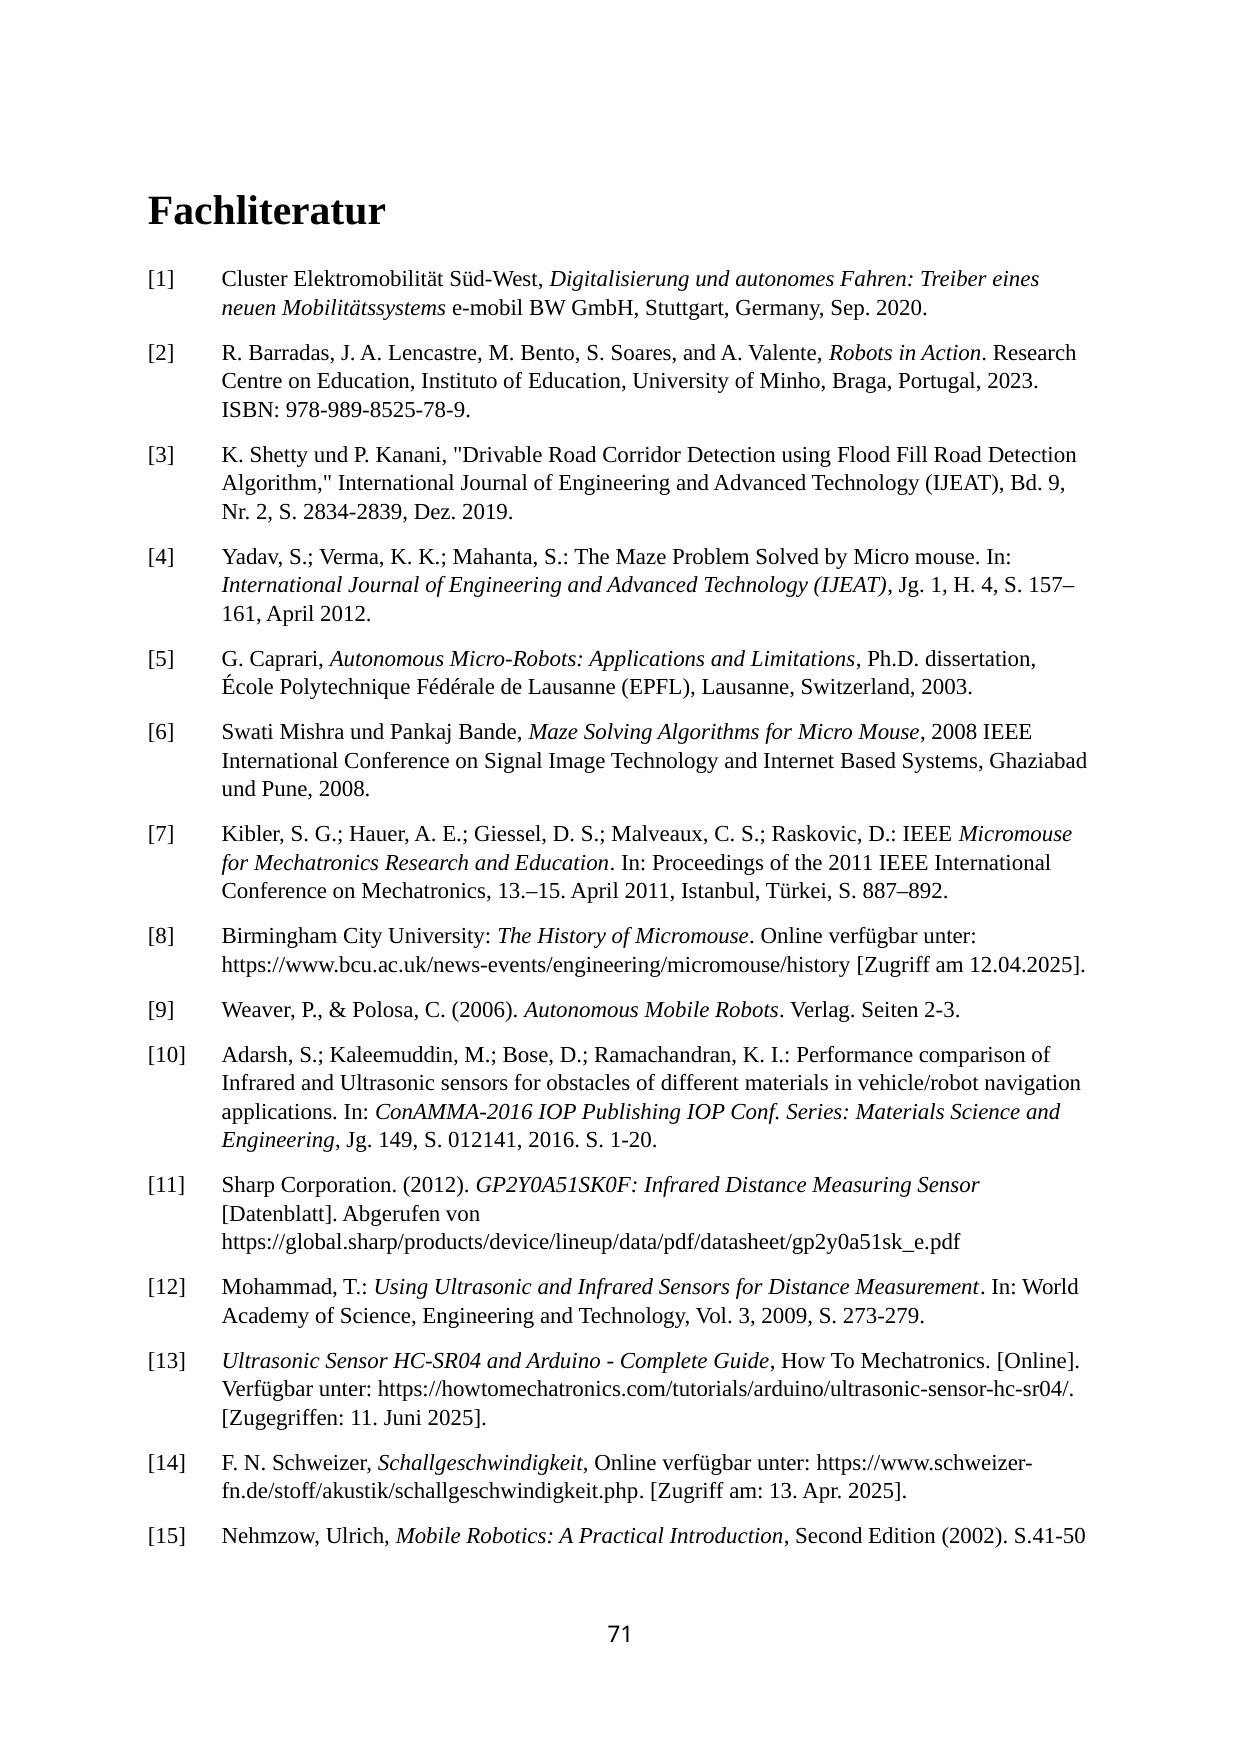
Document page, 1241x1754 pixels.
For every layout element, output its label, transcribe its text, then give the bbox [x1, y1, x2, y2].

text [4] Yadav, S.; Verma, K. K.; Mahanta, S.: The Maze Problem Solved by Micro mouse. In: International Journal of Engineering and Advanced Technology (IJEAT), Jg. 1, H. 4, S. 157–161, April 2012. [148, 543, 1093, 626]
text [15] Nehmzow, Ulrich, Mobile Robotics: A Practical Introduction, Second Edition (2002). S.41-50 [148, 1522, 1093, 1549]
text [1] Cluster Elektromobilität Süd-West, Digitalisierung und autonomes Fahren: Treiber eines neuen Mobilitätssystems e-mobil BW GmbH, Stuttgart, Germany, Sep. 2020. [148, 265, 1093, 320]
text [13] Ultrasonic Sensor HC-SR04 and Arduino - Complete Guide, How To Mechatronics. [Online]. Verfügbar unter: https://howtomechatronics.com/tutorials/arduino/ultrasonic-sensor-hc-sr04/. [Zugegriffen: 11. Juni 2025]. [148, 1347, 1093, 1430]
text [3] K. Shetty und P. Kanani, "Drivable Road Corridor Detection using Flood Fill Road Detection Algorithm," International Journal of Engineering and Advanced Technology (IJEAT), Bd. 9, Nr. 2, S. 2834-2839, Dez. 2019. [148, 441, 1093, 524]
text [9] Weaver, P., & Polosa, C. (2006). Autonomous Mobile Robots. Verlag. Seiten 2-3. [148, 996, 1093, 1022]
text [8] Birmingham City University: The History of Micromouse. Online verfügbar unter: https://www.bcu.ac.uk/news-events/engineering/micromouse/history [Zugriff am 12.04.2025]. [148, 922, 1093, 977]
text [7] Kibler, S. G.; Hauer, A. E.; Giessel, D. S.; Malveaux, C. S.; Raskovic, D.: IEEE Micromouse for Mechatronics Research and Education. In: Proceedings of the 2011 IEEE International Conference on Mechatronics, 13.–15. April 2011, Istanbul, Türkei, S. 887–892. [148, 820, 1093, 903]
subtitle Fachliteratur [148, 185, 1093, 233]
text [14] F. N. Schweizer, Schallgeschwindigkeit, Online verfügbar unter: https://www.schweizer-fn.de/stoff/akustik/schallgeschwindigkeit.php. [Zugriff am: 13. Apr. 2025]. [148, 1449, 1093, 1504]
text [2] R. Barradas, J. A. Lencastre, M. Bento, S. Soares, and A. Valente, Robots in Action. Research Centre on Education, Instituto of Education, University of Minho, Braga, Portugal, 2023. ISBN: 978-989-8525-78-9. [148, 339, 1093, 422]
text [6] Swati Mishra und Pankaj Bande, Maze Solving Algorithms for Micro Mouse, 2008 IEEE International Conference on Signal Image Technology and Internet Based Systems, Ghaziabad und Pune, 2008. [148, 718, 1093, 802]
text [5] G. Caprari, Autonomous Micro-Robots: Applications and Limitations, Ph.D. dissertation, École Polytechnique Fédérale de Lausanne (EPFL), Lausanne, Switzerland, 2003. [148, 645, 1093, 699]
text [11] Sharp Corporation. (2012). GP2Y0A51SK0F: Infrared Distance Measuring Sensor [Datenblatt]. Abgerufen von https://global.sharp/products/device/lineup/data/pdf/datasheet/gp2y0a51sk_e.pdf [148, 1171, 1093, 1254]
text [10] Adarsh, S.; Kaleemuddin, M.; Bose, D.; Ramachandran, K. I.: Performance comparison of Infrared and Ultrasonic sensors for obstacles of different materials in vehicle/robot navigation applications. In: ConAMMA-2016 IOP Publishing IOP Conf. Series: Materials Science and Engineering, Jg. 149, S. 012141, 2016. S. 1-20. [148, 1041, 1093, 1153]
text [12] Mohammad, T.: Using Ultrasonic and Infrared Sensors for Distance Measurement. In: World Academy of Science, Engineering and Technology, Vol. 3, 2009, S. 273-279. [148, 1273, 1093, 1328]
